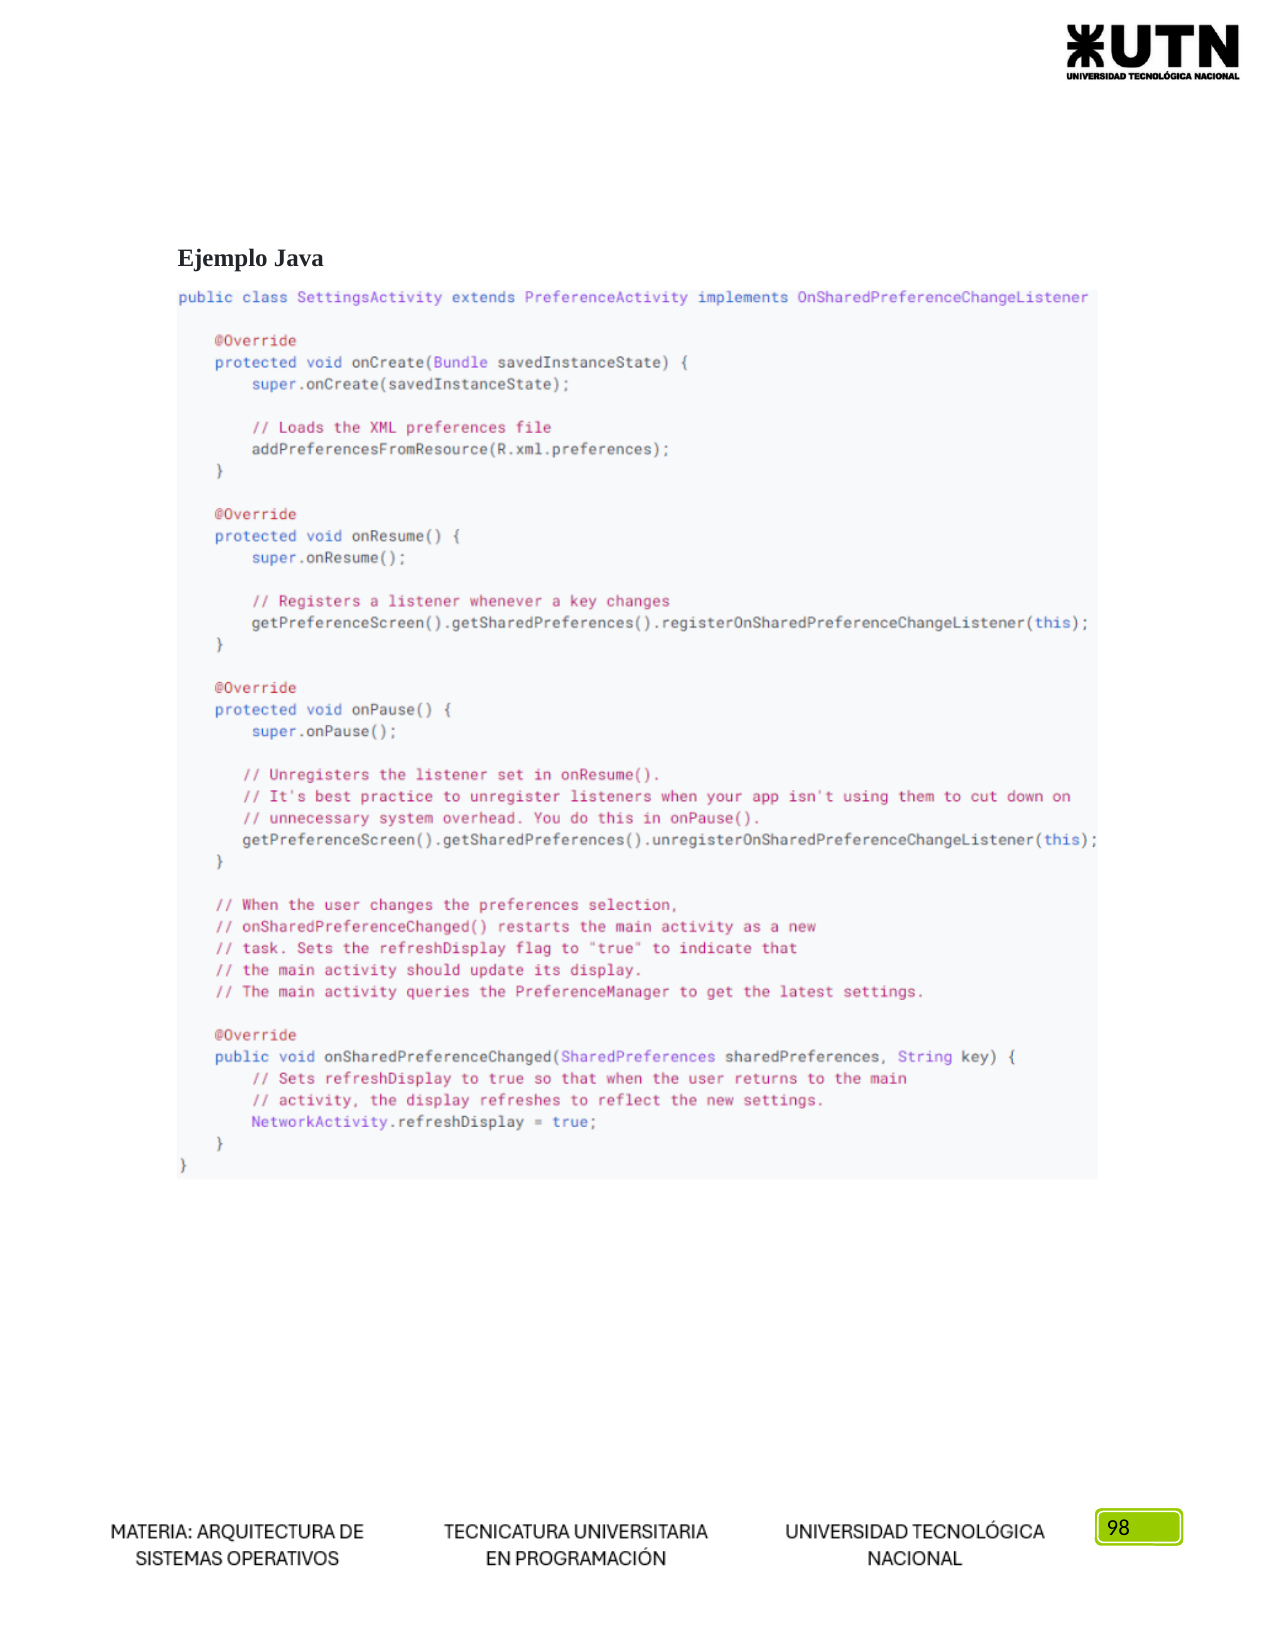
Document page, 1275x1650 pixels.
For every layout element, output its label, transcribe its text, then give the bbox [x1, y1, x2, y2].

text Ejemplo Java [177, 243, 1098, 272]
picture [1059, 18, 1244, 82]
picture [177, 290, 1098, 1180]
picture [75, 1500, 1085, 1601]
